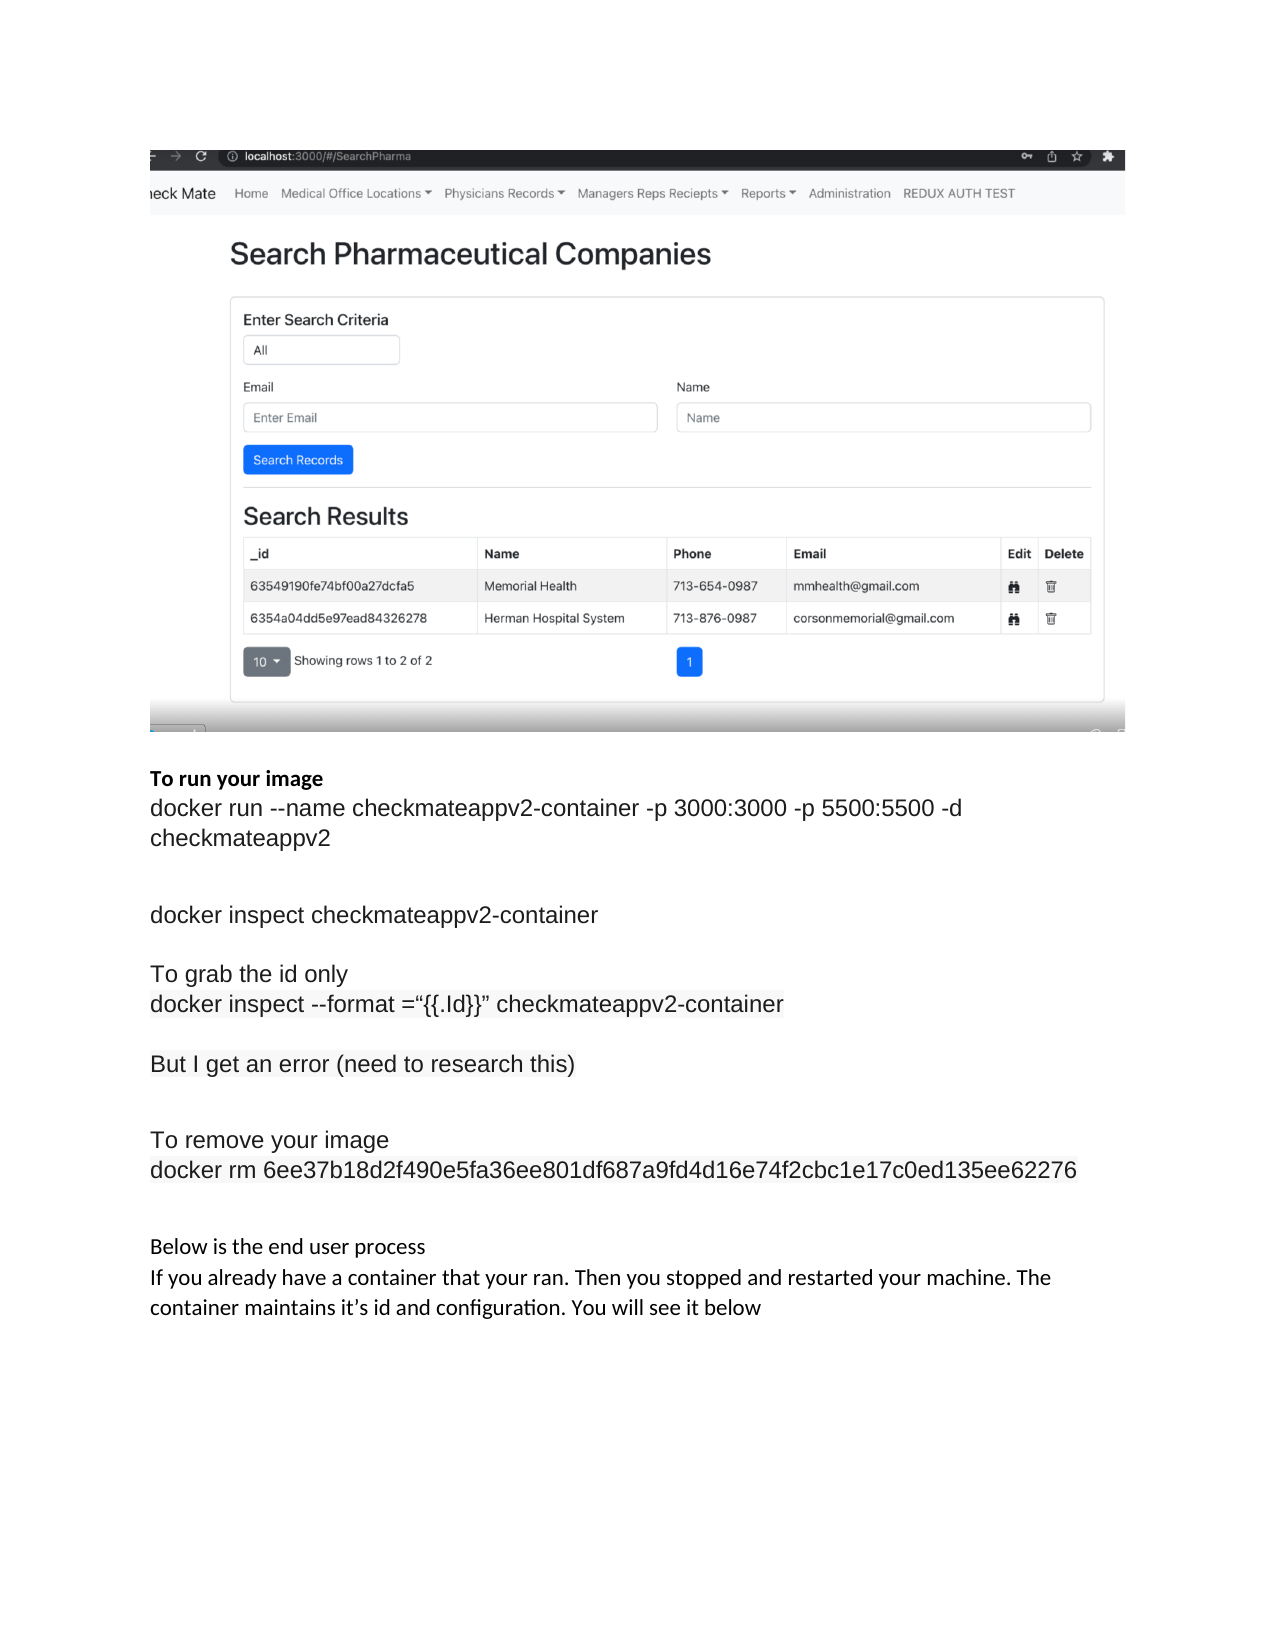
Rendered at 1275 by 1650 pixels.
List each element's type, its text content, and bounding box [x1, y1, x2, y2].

text docker inspect checkmateappv2-container To grab the id only docker inspect --format =“{{.Id}}” checkmateappv2-container But I get an error (need to research this) [150, 901, 1125, 1077]
picture [150, 150, 1125, 732]
text To remove your image docker rm 6ee37b18d2f490e5fa36ee801df687a9fd4d16e74f2cbc1e17c0ed135ee62276 [150, 1096, 1125, 1183]
text To run your image docker run --name checkmateappv2-container -p 3000:3000 -p 5500:5500 -d checkmateappv2 [150, 732, 1125, 882]
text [150, 1202, 1125, 1321]
